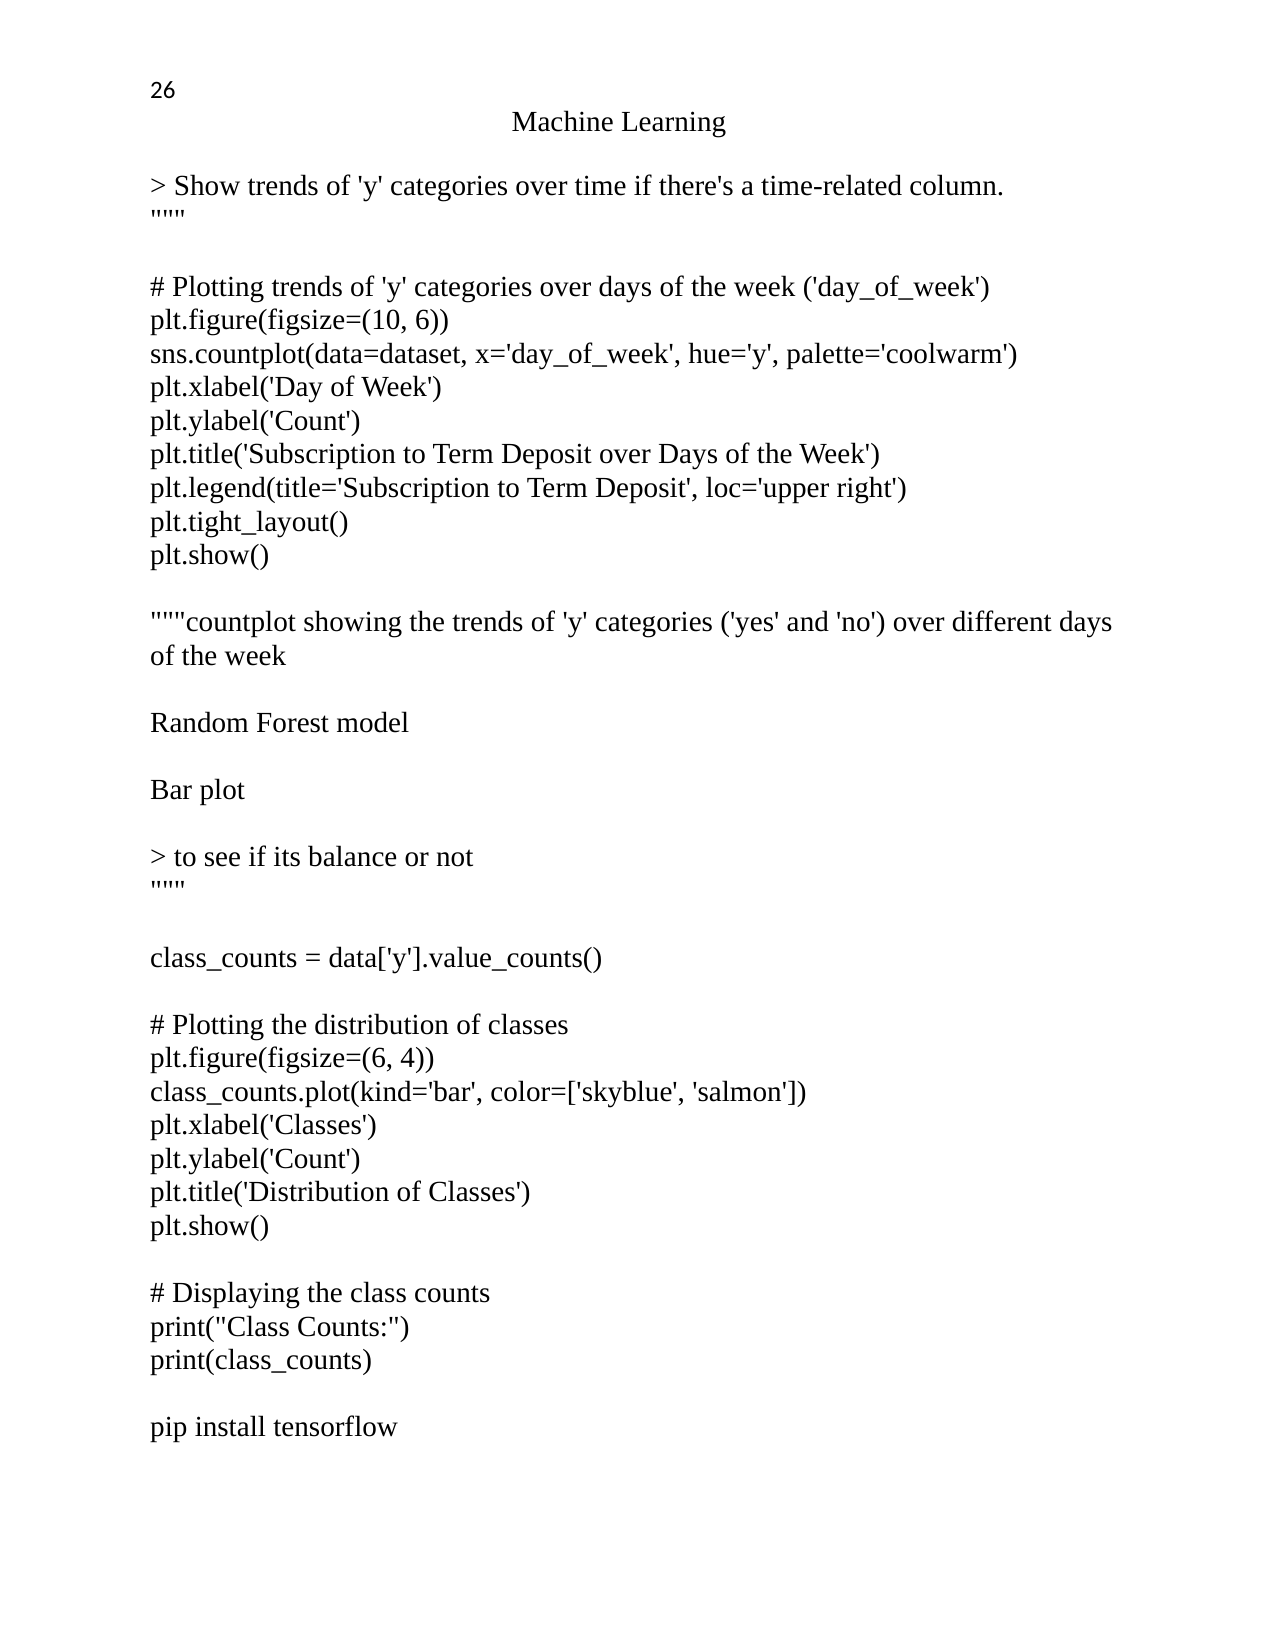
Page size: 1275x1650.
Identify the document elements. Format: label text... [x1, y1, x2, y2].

text """ [150, 202, 1125, 235]
text plt.xlabel('Day of Week') [150, 369, 1125, 403]
text > Show trends of 'y' categories over time if there's a time-related column. [150, 168, 1125, 202]
text """ [150, 873, 1125, 906]
text plt.tight_layout() [150, 504, 1125, 537]
text class_counts.plot(kind='bar', color=['skyblue', 'salmon']) [150, 1074, 1125, 1107]
text print("Class Counts:") [150, 1309, 1125, 1342]
text class_counts = data['y'].value_counts() [150, 940, 1125, 973]
text Random Forest model [150, 705, 1125, 738]
text plt.show() [150, 1208, 1125, 1242]
text pip install tensorflow [150, 1409, 1125, 1443]
text sns.countplot(data=dataset, x='day_of_week', hue='y', palette='coolwarm') [150, 336, 1125, 369]
text plt.show() [150, 537, 1125, 571]
text plt.ylabel('Count') [150, 1141, 1125, 1174]
text # Displaying the class counts [150, 1275, 1125, 1309]
text """countplot showing the trends of 'y' categories ('yes' and 'no') over different days of the week [150, 604, 1125, 671]
text print(class_counts) [150, 1342, 1125, 1376]
text plt.legend(title='Subscription to Term Deposit', loc='upper right') [150, 470, 1125, 504]
text plt.figure(figsize=(6, 4)) [150, 1040, 1125, 1074]
text # Plotting the distribution of classes [150, 1007, 1125, 1040]
text # Plotting trends of 'y' categories over days of the week ('day_of_week') [150, 269, 1125, 302]
text plt.title('Distribution of Classes') [150, 1174, 1125, 1208]
text plt.figure(figsize=(10, 6)) [150, 302, 1125, 336]
text plt.ylabel('Count') [150, 403, 1125, 437]
text > to see if its balance or not [150, 839, 1125, 873]
text plt.xlabel('Classes') [150, 1107, 1125, 1141]
text plt.title('Subscription to Term Deposit over Days of the Week') [150, 437, 1125, 470]
text Bar plot [150, 772, 1125, 806]
